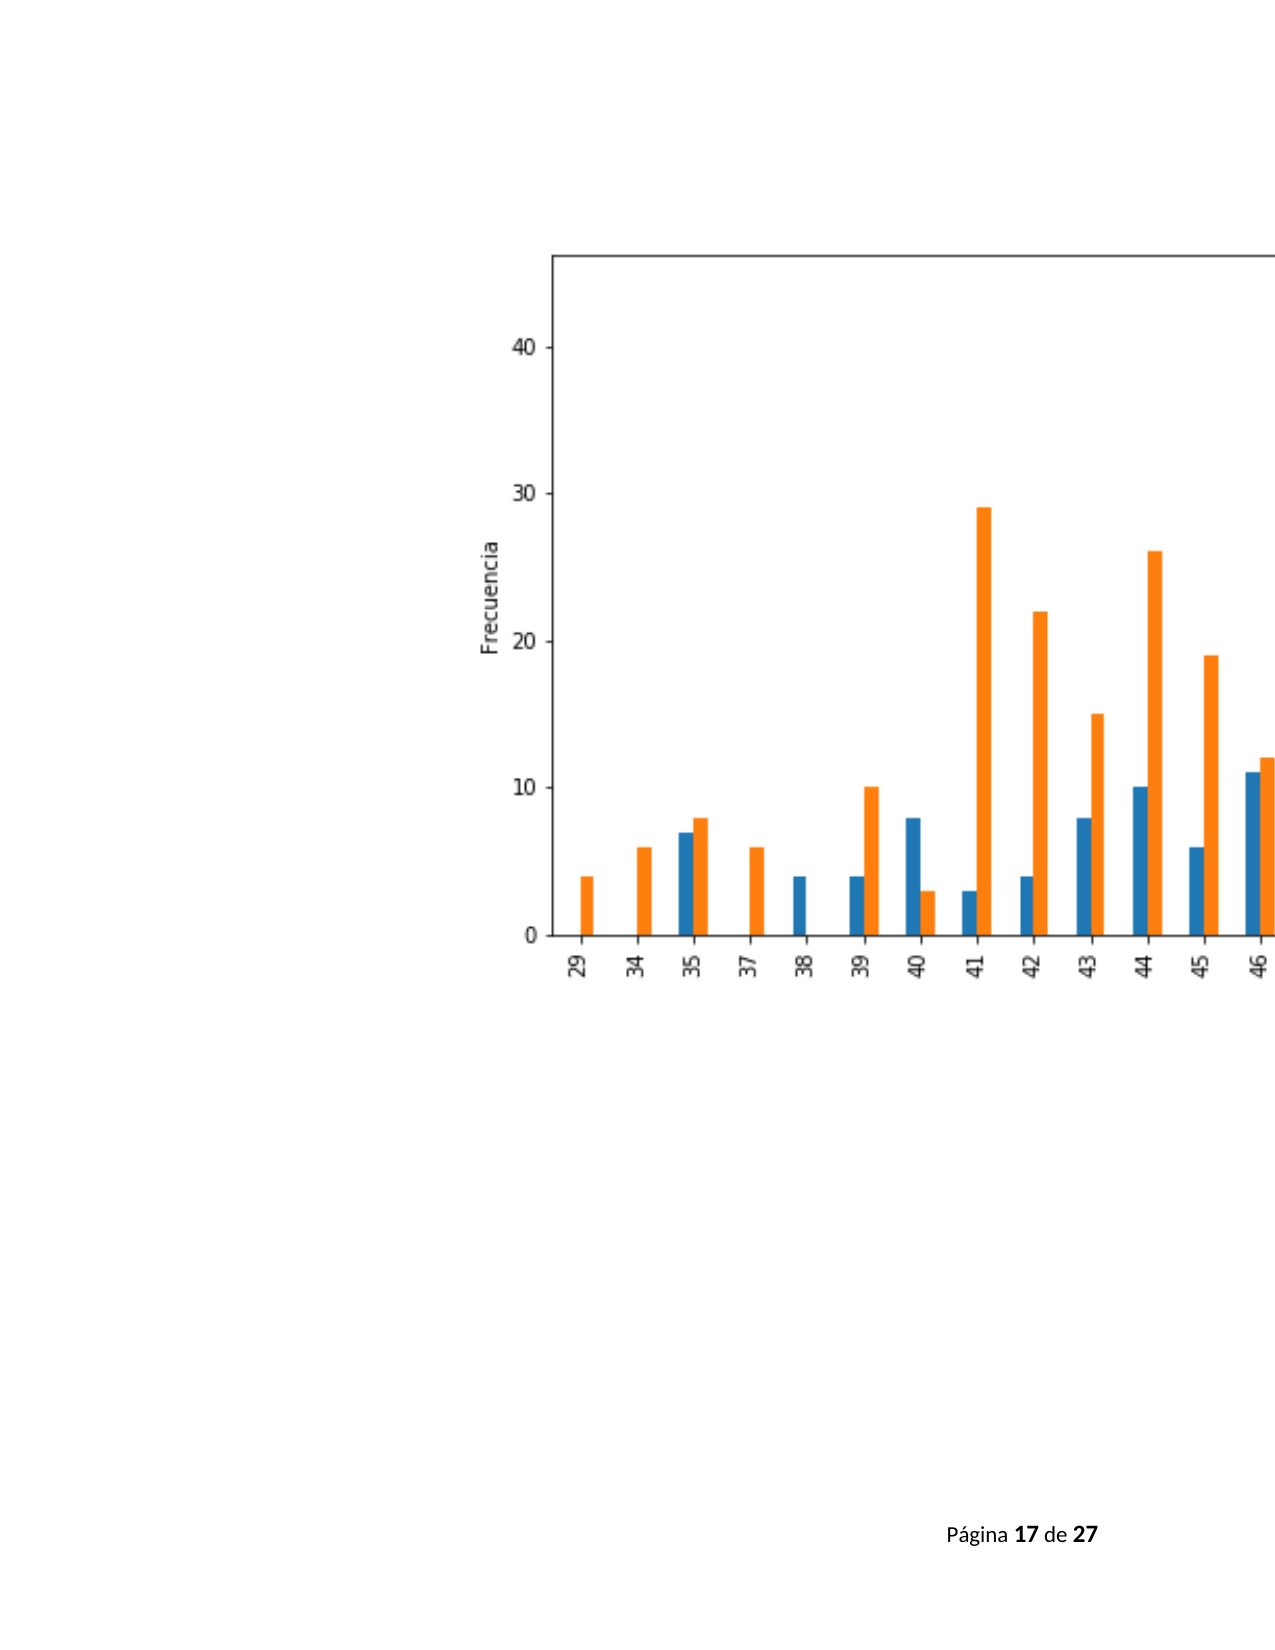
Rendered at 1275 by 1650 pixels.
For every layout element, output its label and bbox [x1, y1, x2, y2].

picture [177, 147, 1275, 1048]
